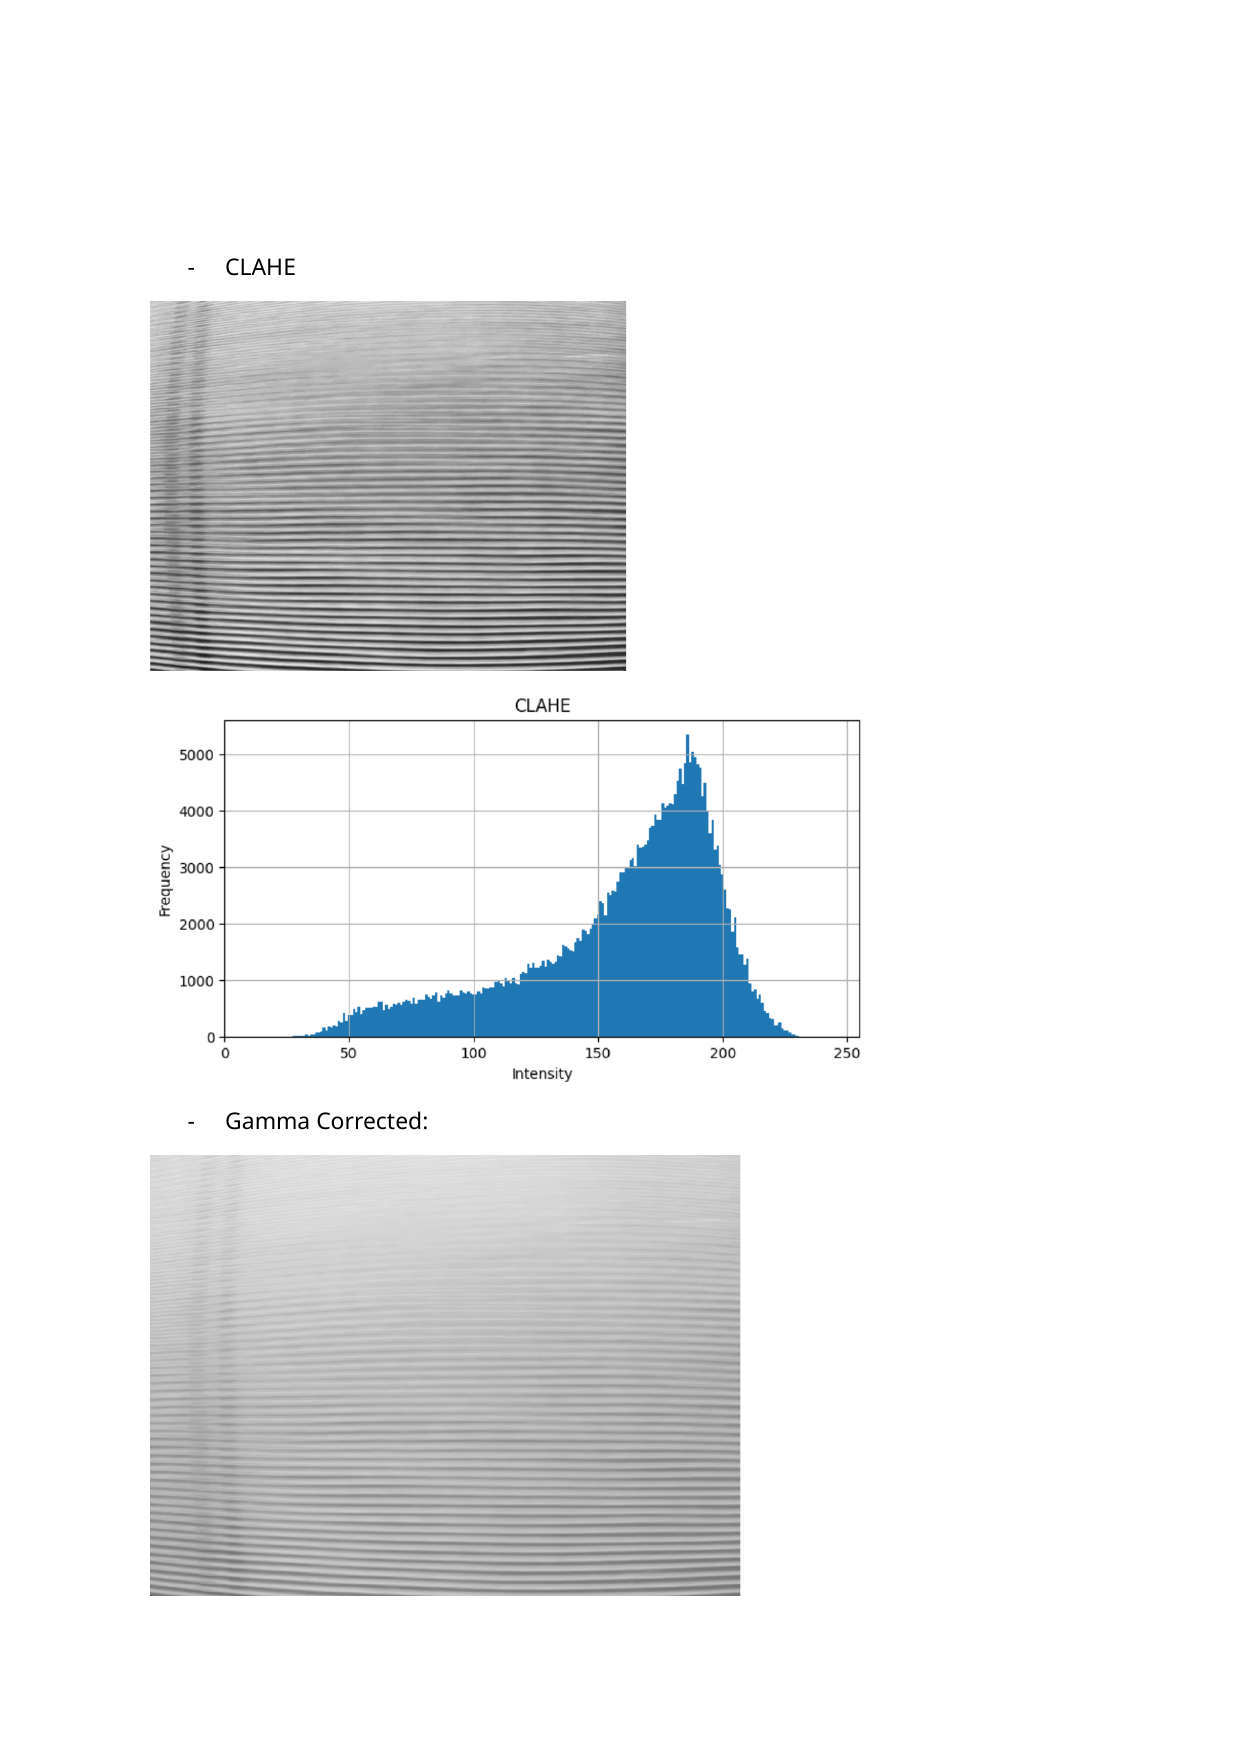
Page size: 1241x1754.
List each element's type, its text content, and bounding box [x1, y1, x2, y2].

picture [150, 1155, 741, 1596]
picture [150, 301, 627, 671]
picture [150, 689, 868, 1086]
list CLAHE [187, 251, 1090, 282]
list Gamma Corrected: [187, 1104, 1090, 1136]
